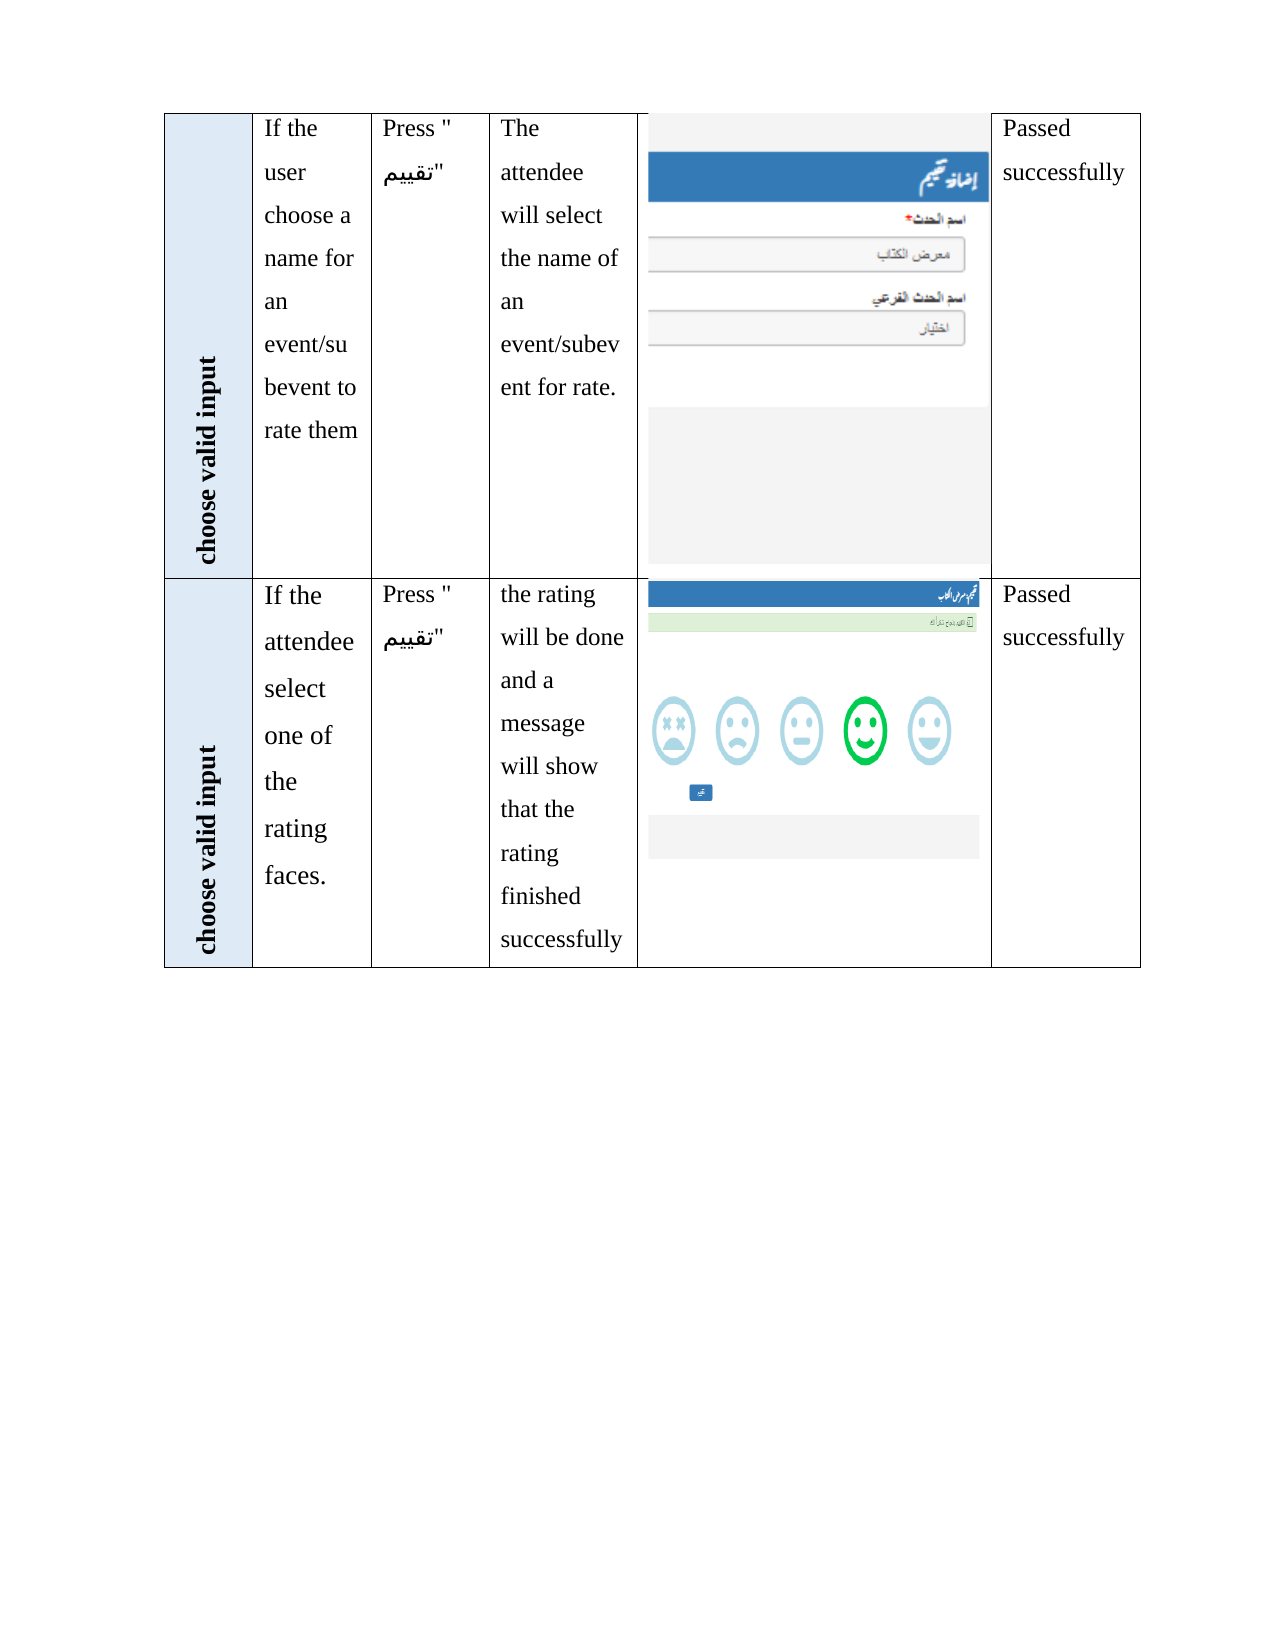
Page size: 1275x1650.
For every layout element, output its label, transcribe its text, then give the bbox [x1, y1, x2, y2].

table_cell the rating will be done and a message will show that the rating finished successfully [490, 579, 637, 967]
table_cell Passed successfully [992, 114, 1140, 578]
table_cell choose valid input [165, 114, 252, 578]
table_cell If the attendee select one of the rating faces. [253, 579, 371, 967]
table_cell [638, 114, 991, 578]
table_cell Passed successfully [992, 579, 1140, 967]
table_cell If the user choose a name for an event/subevent to rate them [253, 114, 371, 578]
table_cell Press "تقييم" [372, 579, 489, 967]
picture [648, 578, 980, 859]
table_cell choose valid input [165, 579, 252, 967]
table_cell [638, 579, 991, 967]
table_cell Press "تقييم" [372, 114, 489, 578]
table_cell The attendee will select the name of an event/subevent for rate. [490, 114, 637, 578]
picture [648, 113, 992, 564]
